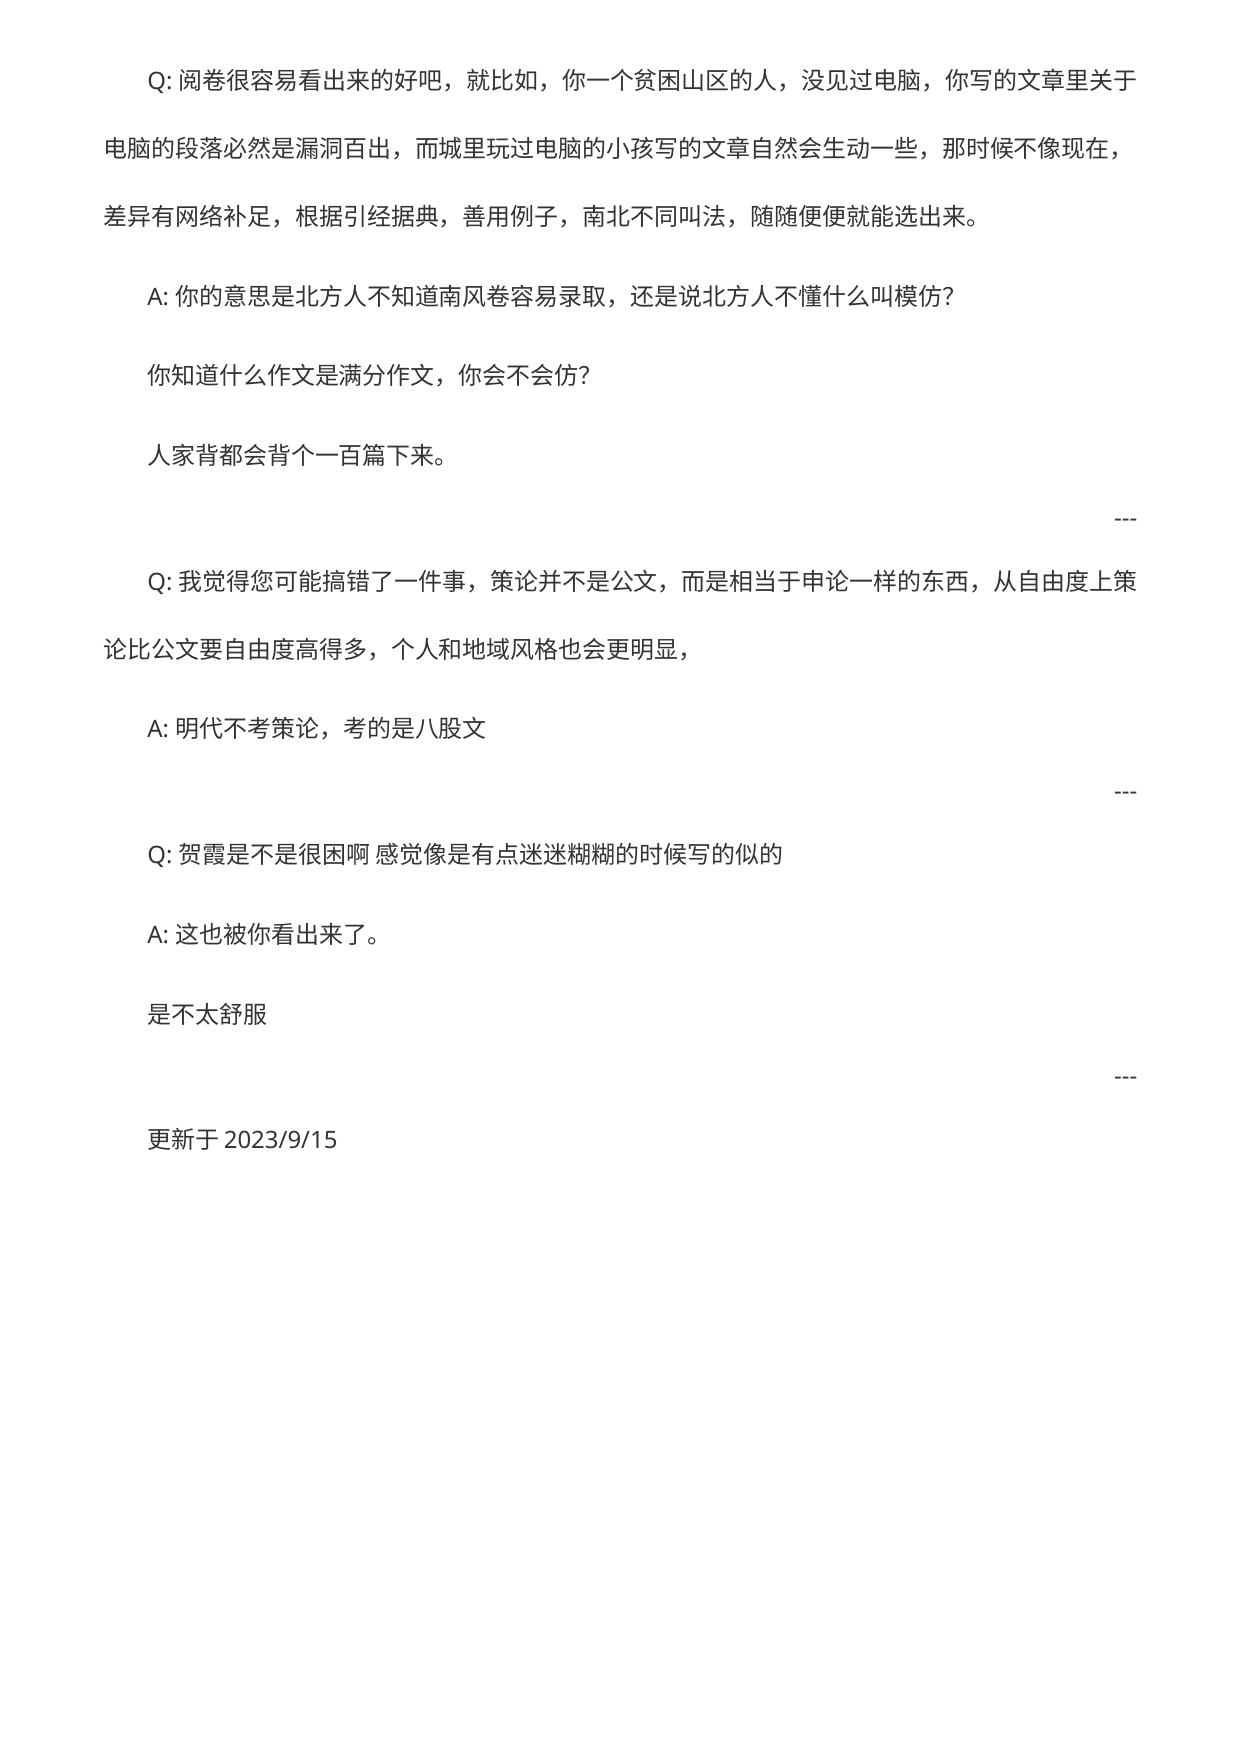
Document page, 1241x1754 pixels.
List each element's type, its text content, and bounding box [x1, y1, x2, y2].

text --- [103, 500, 1137, 534]
text 更新于2023/9/15 [103, 1104, 1137, 1172]
text Q: 贺霞是不是很困啊 感觉像是有点迷迷糊糊的时候写的似的 [103, 819, 1137, 887]
text Q: 阅卷很容易看出来的好吧，就比如，你一个贫困山区的人，没见过电脑，你写的文章里关于电脑的段落必然是漏洞百出，而城里玩过电脑的小孩写的文章自然会生动一些，那时候不像现在，差异有网络补足，根据引经据典，善用例子，南北不同叫法，随随便便就能选出来。 [103, 45, 1137, 249]
text 人家背都会背个一百篇下来。 [103, 420, 1137, 488]
text --- [103, 1058, 1137, 1092]
text 你知道什么作文是满分作文，你会不会仿？ [103, 340, 1137, 408]
text 是不太舒服 [103, 979, 1137, 1047]
text A: 你的意思是北方人不知道南风卷容易录取，还是说北方人不懂什么叫模仿？ [103, 261, 1137, 328]
text --- [103, 773, 1137, 807]
text A: 这也被你看出来了。 [103, 899, 1137, 967]
text A: 明代不考策论，考的是八股文 [103, 693, 1137, 761]
text Q: 我觉得您可能搞错了一件事，策论并不是公文，而是相当于申论一样的东西，从自由度上策论比公文要自由度高得多，个人和地域风格也会更明显， [103, 546, 1137, 682]
